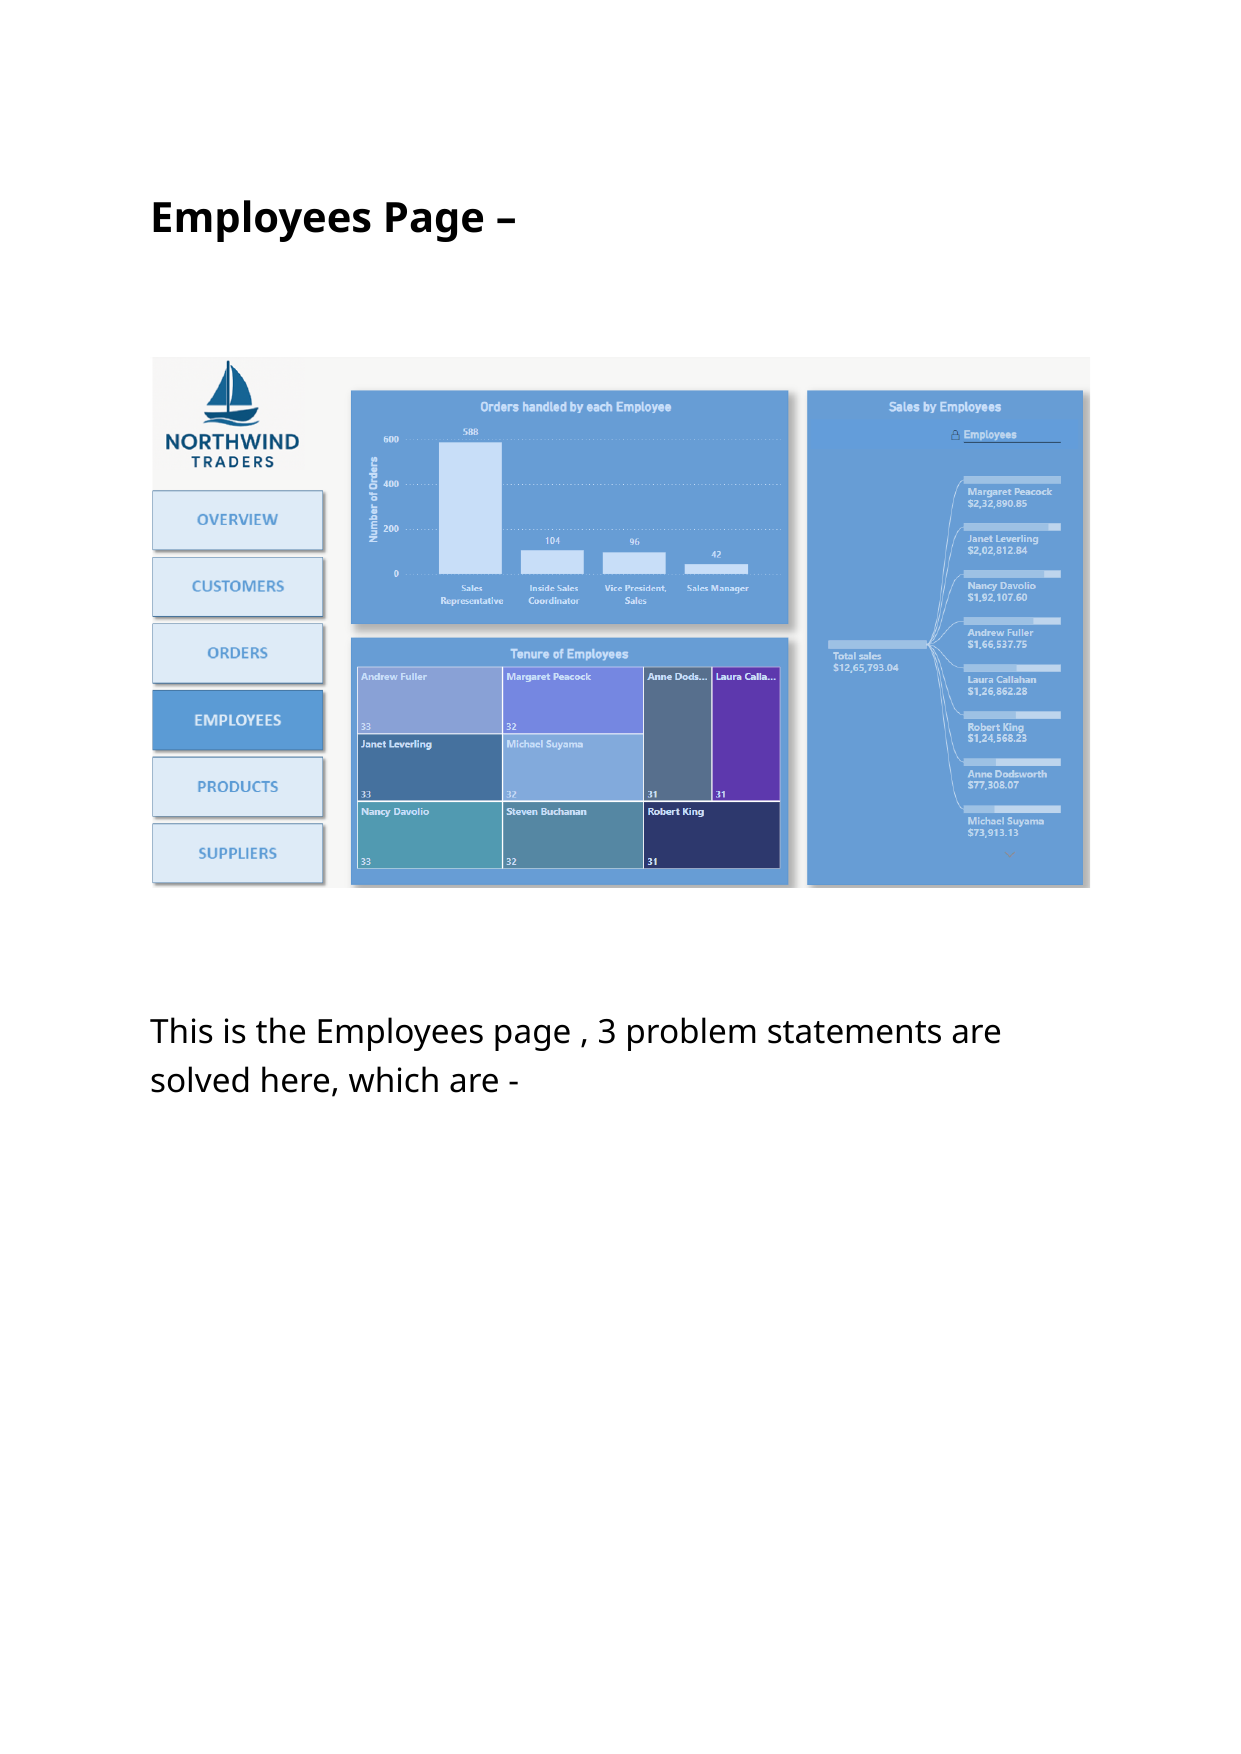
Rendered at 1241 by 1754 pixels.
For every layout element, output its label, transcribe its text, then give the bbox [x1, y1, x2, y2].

text This is the Employees page , 3 problem statements are solved here, which are - [150, 1008, 1090, 1102]
subtitle Employees Page – [150, 187, 1090, 244]
picture [150, 357, 1091, 888]
